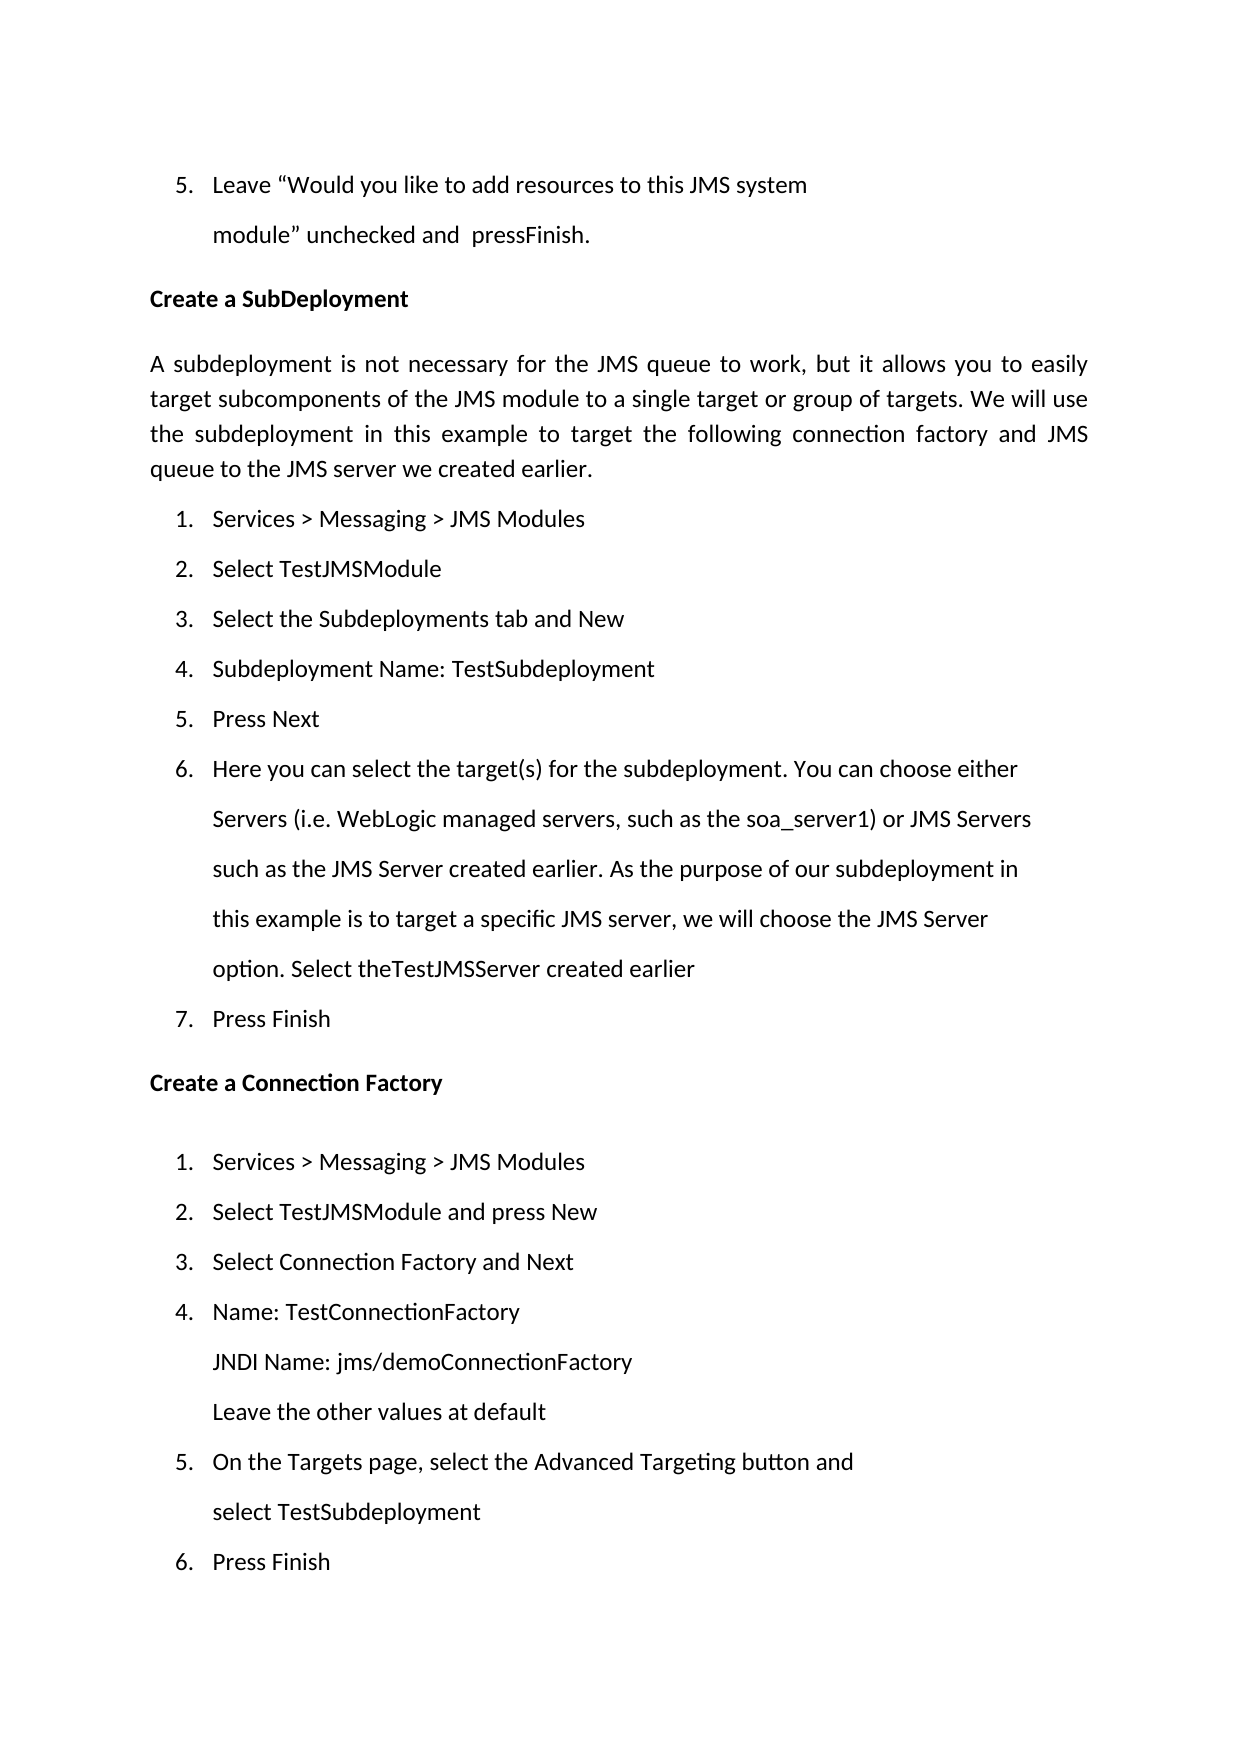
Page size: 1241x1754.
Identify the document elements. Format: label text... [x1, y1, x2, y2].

list Select TestJMSModule [175, 533, 1053, 583]
list Press Finish [175, 1527, 1053, 1577]
list Services > Messaging > JMS Modules [175, 1127, 1053, 1177]
text A subdeployment is not necessary for the JMS queue to work, but it allows you to easily target subcomponents of the JMS module to a single target or group of targets. We will use the subdeployment in this example to target the following connection factory and JMS queue to the JMS server we created earlier. [150, 343, 1090, 483]
list Select Connection Factory and Next [175, 1227, 1053, 1277]
text Create a Connection Factory [150, 1062, 1090, 1097]
list Leave “Would you like to add resources to this JMS system module” unchecked and pressFinish. [175, 150, 1053, 250]
list Here you can select the target(s) for the subdeployment. You can choose either Servers (i.e. WebLogic managed servers, such as the soa_server1) or JMS Servers such as the JMS Server created earlier. As the purpose of our subdeployment in this example is to target a specific JMS server, we will choose the JMS Server option. Select theTestJMSServer created earlier [175, 733, 1053, 983]
list On the Targets page, select the Advanced Targeting button and select TestSubdeployment [175, 1427, 1053, 1527]
list Press Finish [175, 983, 1053, 1033]
list Subdeployment Name: TestSubdeployment [175, 633, 1053, 683]
list Name: TestConnectionFactory JNDI Name: jms/demoConnectionFactory Leave the other values at default [175, 1277, 1053, 1427]
list Services > Messaging > JMS Modules [175, 483, 1053, 533]
list Press Next [175, 683, 1053, 733]
list Select the Subdeployments tab and New [175, 583, 1053, 633]
list Select TestJMSModule and press New [175, 1177, 1053, 1227]
text Create a SubDeployment [150, 279, 1090, 314]
